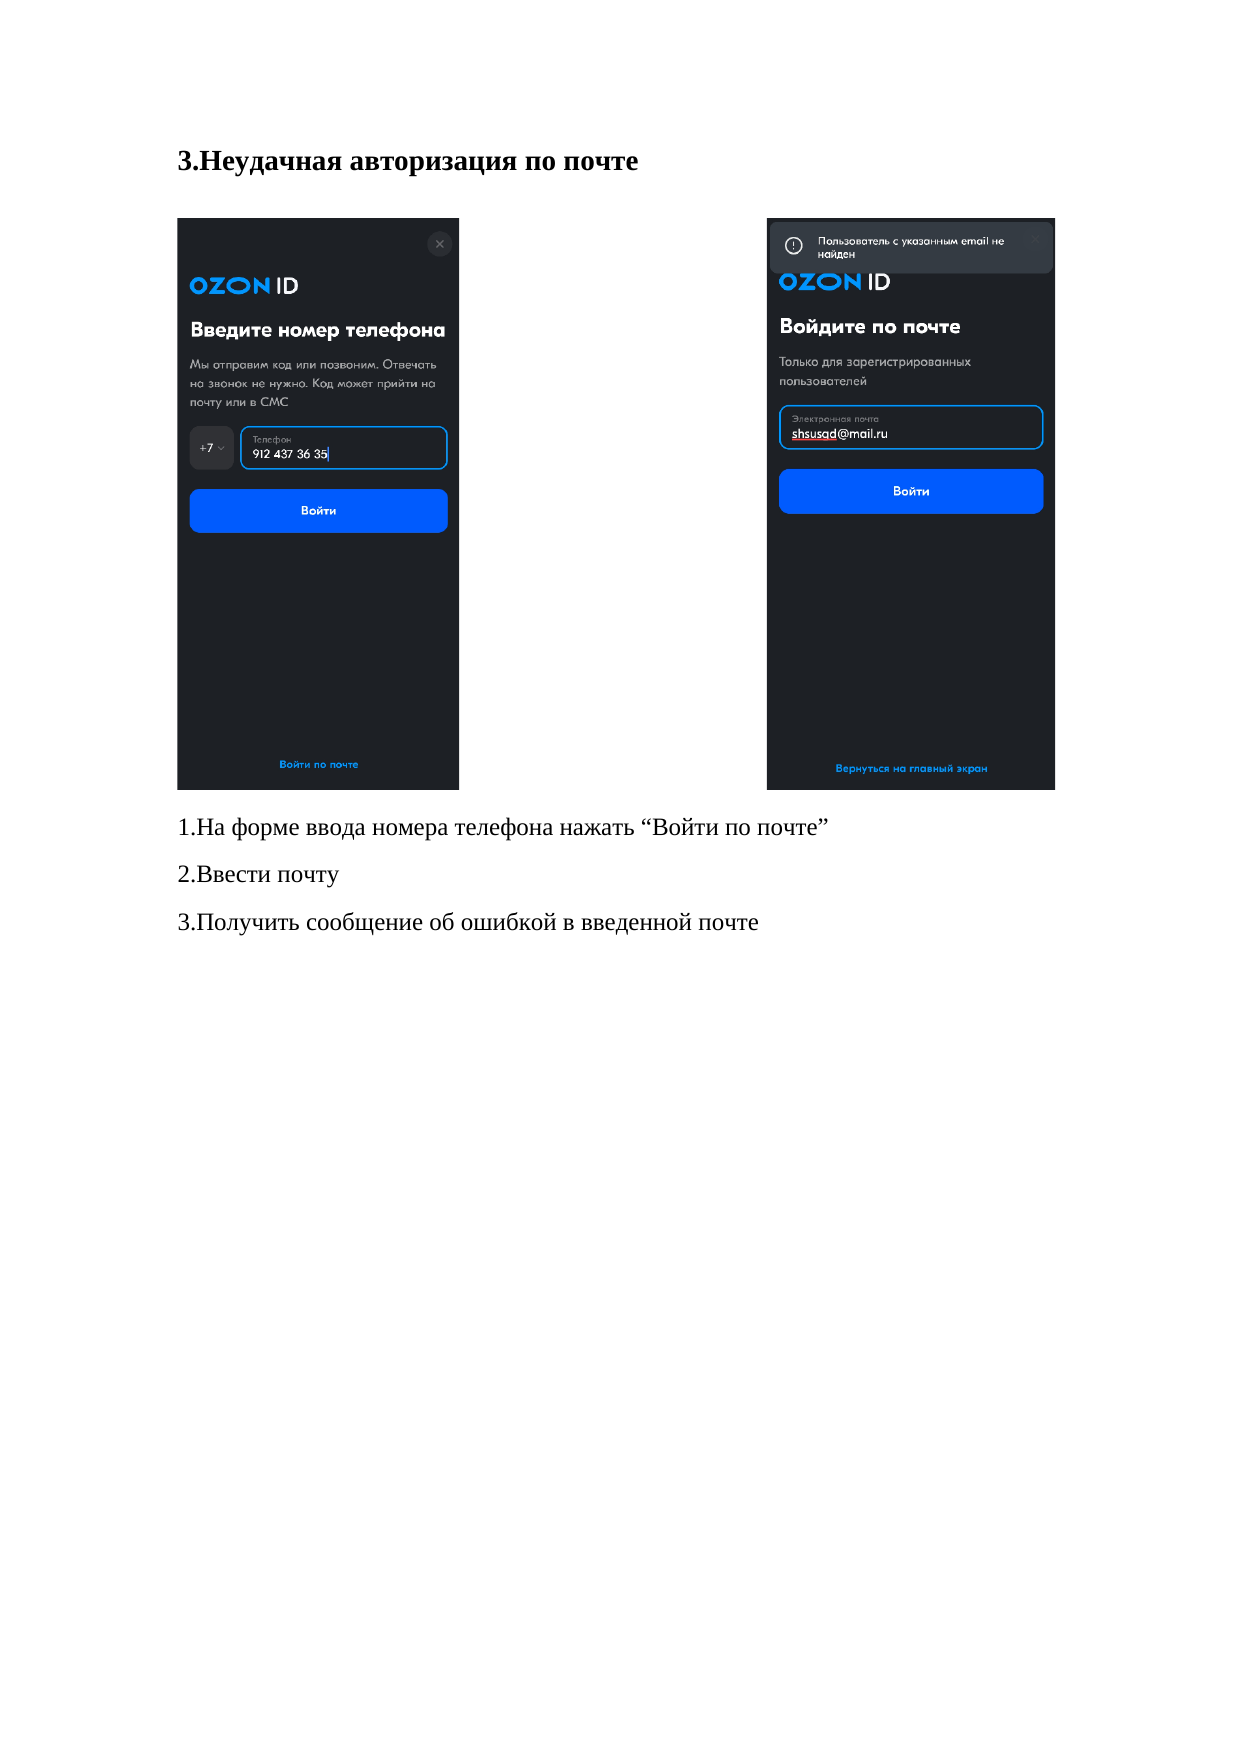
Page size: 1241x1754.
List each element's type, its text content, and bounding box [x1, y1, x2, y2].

text 1.На форме ввода номера телефона нажать “Войти по почте” [177, 812, 1152, 841]
text 2.Ввести почту [177, 859, 1152, 888]
subtitle 3.Неудачная авторизация по почте [177, 143, 1152, 177]
picture [177, 218, 460, 790]
text 3.Получить сообщение об ошибкой в введенной почте [177, 907, 1152, 936]
picture [766, 218, 1056, 790]
